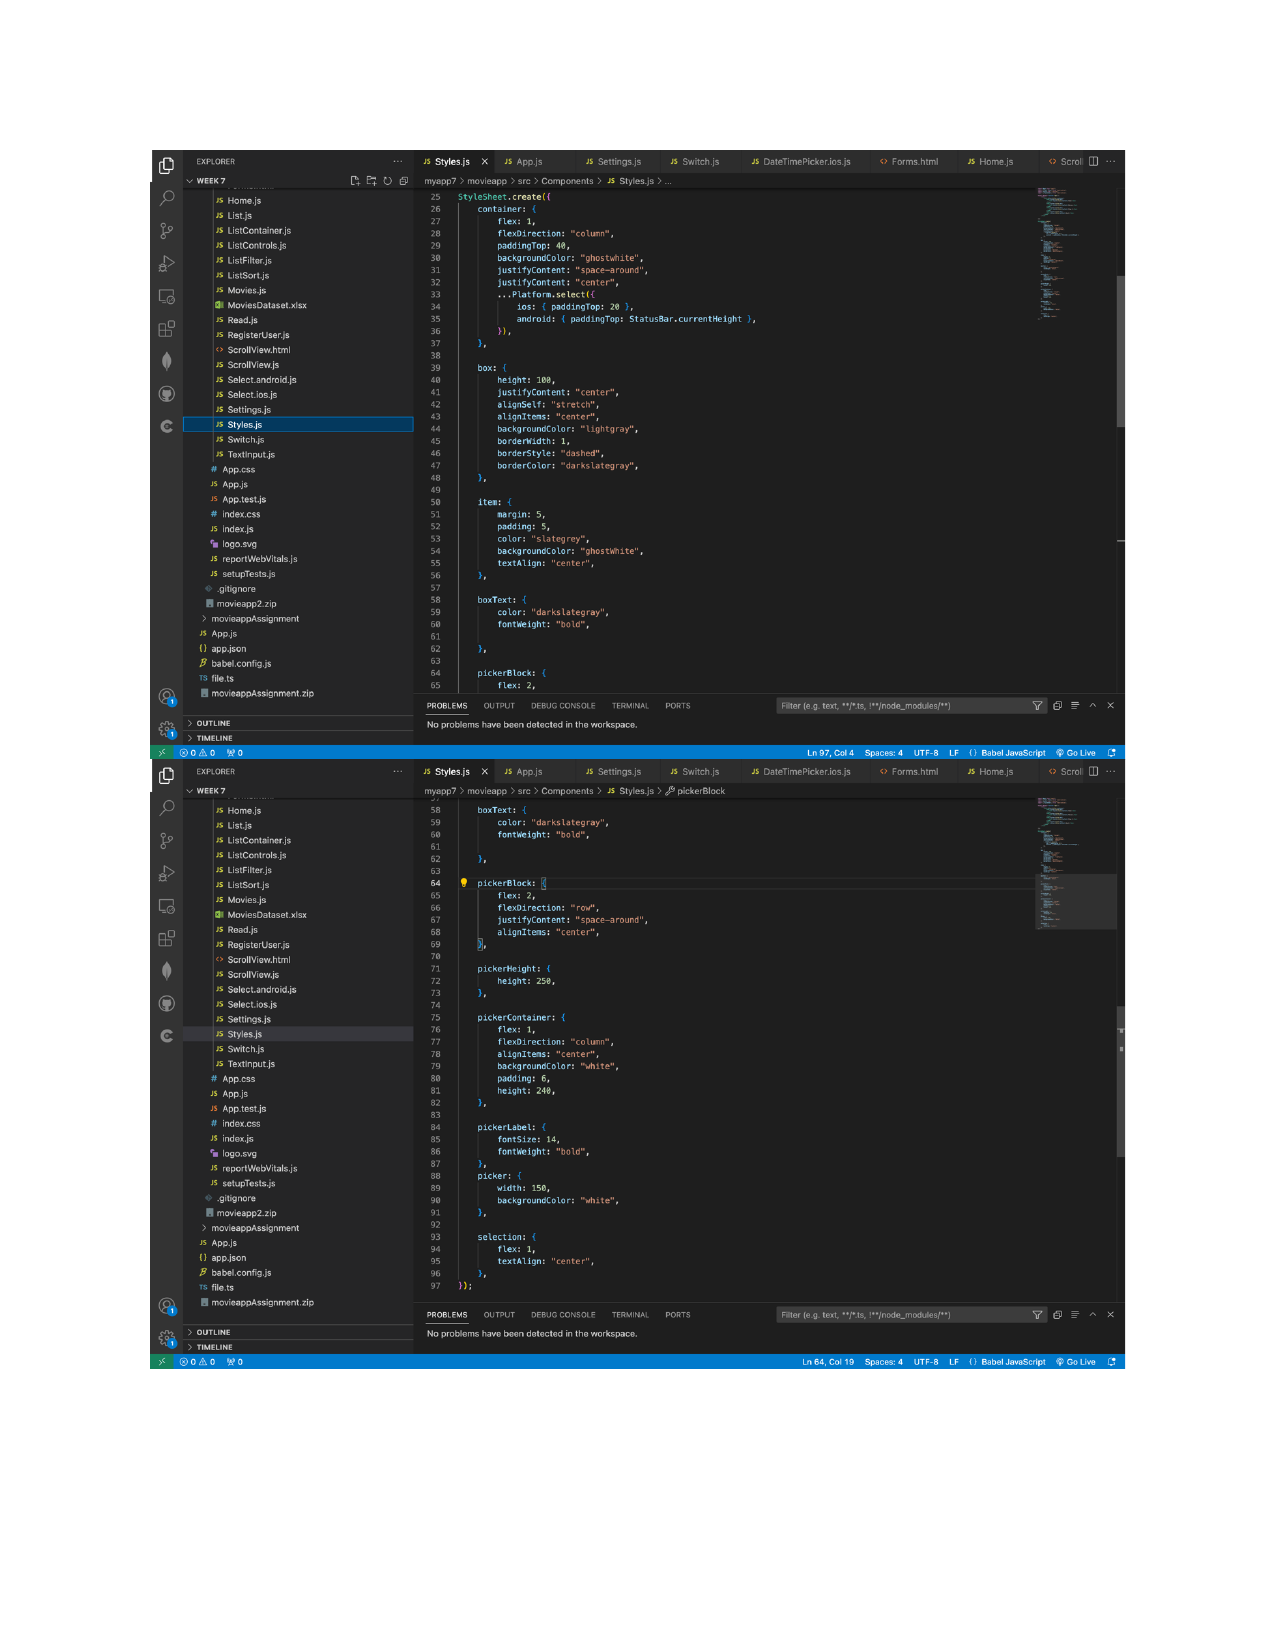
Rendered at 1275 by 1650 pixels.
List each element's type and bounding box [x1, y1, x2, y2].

picture [150, 150, 1125, 1369]
